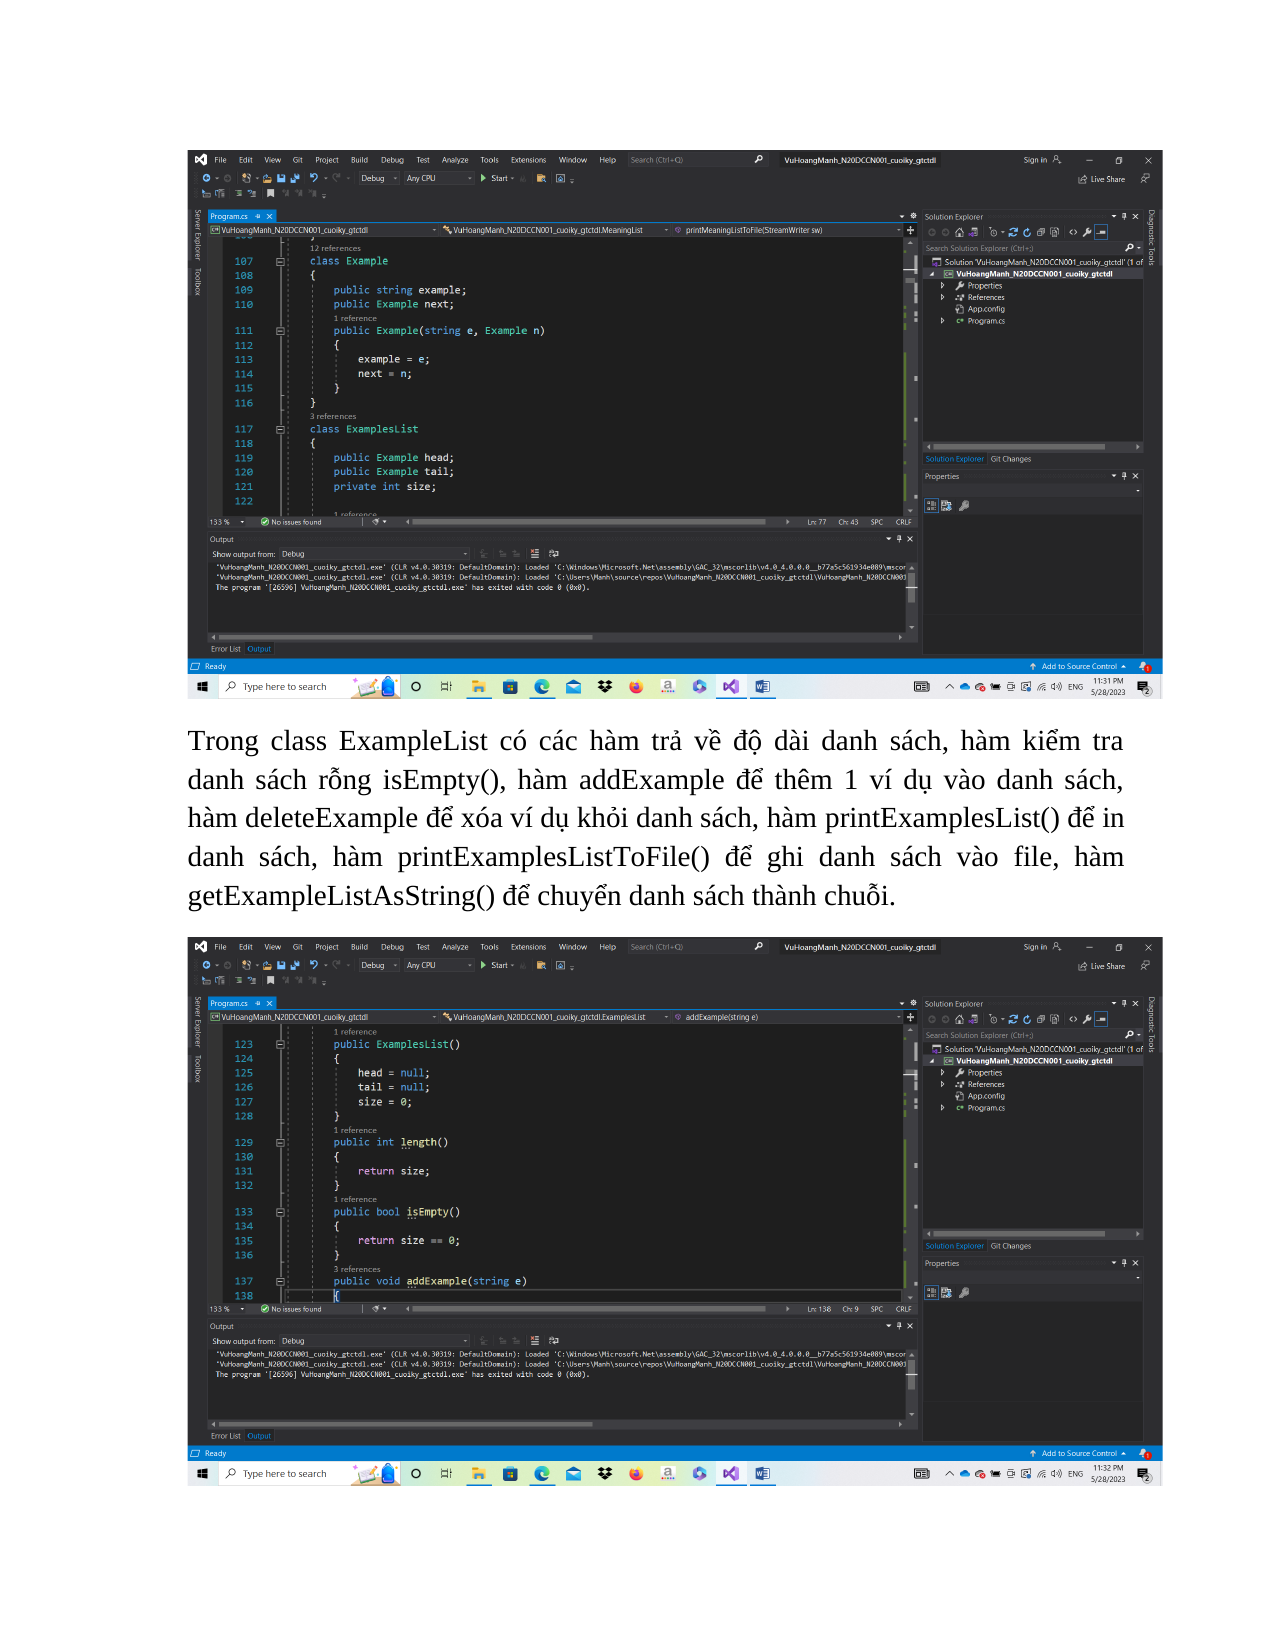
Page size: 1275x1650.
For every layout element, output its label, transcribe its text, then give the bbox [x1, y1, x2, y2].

picture [187, 937, 1163, 1486]
picture [187, 150, 1163, 699]
text Trong class ExampleList có các hàm trả về độ dài danh sách, hàm kiểm tra danh sách rỗng isEmpty(), hàm addExample để thêm 1 ví dụ vào danh sách, hàm deleteExample để xóa ví dụ khỏi danh sách, hàm printExamplesList() để in danh sách, hàm printExamplesListToFile() để ghi danh sách vào file, hàm getExampleListAsString() để chuyển danh sách thành chuỗi. [187, 723, 1125, 911]
